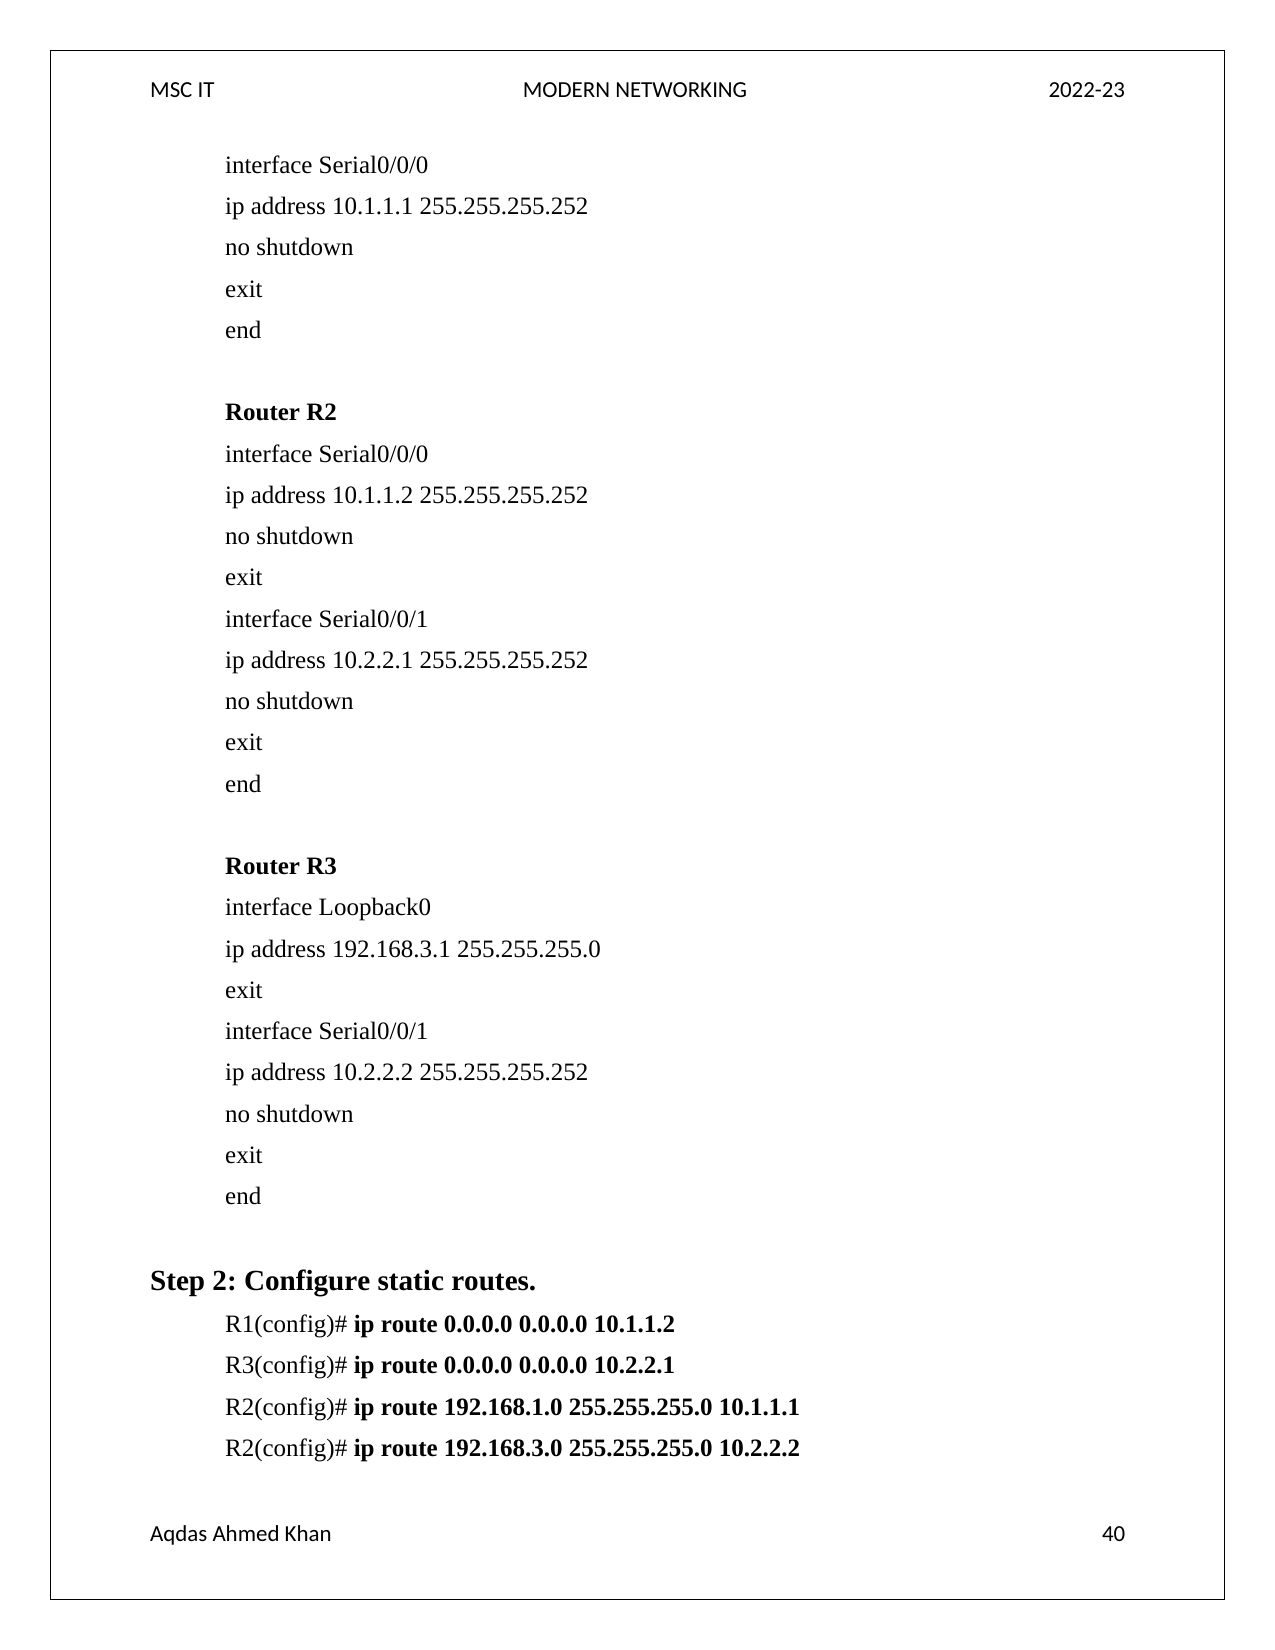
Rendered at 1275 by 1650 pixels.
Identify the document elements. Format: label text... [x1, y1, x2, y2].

text exit [225, 1140, 1125, 1169]
text Step 2: Configure static routes. [150, 1263, 1125, 1297]
text no shutdown [225, 521, 1125, 550]
text exit [225, 562, 1125, 591]
text interface Serial0/0/1 [225, 1016, 1125, 1045]
text ip address 10.2.2.2 255.255.255.252 [225, 1057, 1125, 1086]
text R1(config)# ip route 0.0.0.0 0.0.0.0 10.1.1.2 [150, 1309, 1125, 1338]
text ip address 10.2.2.1 255.255.255.252 [225, 645, 1125, 674]
text exit [225, 274, 1125, 302]
text end [225, 315, 1125, 344]
text no shutdown [225, 686, 1125, 715]
text interface Loopback0 [225, 892, 1125, 921]
text end [225, 1181, 1125, 1210]
text R2(config)# ip route 192.168.3.0 255.255.255.0 10.2.2.2 [150, 1433, 1125, 1462]
text Router R2 [225, 397, 1125, 426]
text Router R3 [225, 851, 1125, 880]
text exit [225, 727, 1125, 756]
text no shutdown [225, 1099, 1125, 1127]
text R3(config)# ip route 0.0.0.0 0.0.0.0 10.2.2.1 [150, 1350, 1125, 1379]
text exit [225, 975, 1125, 1004]
text ip address 192.168.3.1 255.255.255.0 [225, 934, 1125, 962]
text R2(config)# ip route 192.168.1.0 255.255.255.0 10.1.1.1 [150, 1392, 1125, 1420]
text no shutdown [225, 232, 1125, 261]
text ip address 10.1.1.2 255.255.255.252 [225, 480, 1125, 509]
text interface Serial0/0/0 [225, 150, 1125, 179]
text interface Serial0/0/0 [225, 439, 1125, 467]
text end [225, 769, 1125, 797]
text interface Serial0/0/1 [225, 604, 1125, 632]
text ip address 10.1.1.1 255.255.255.252 [225, 191, 1125, 220]
